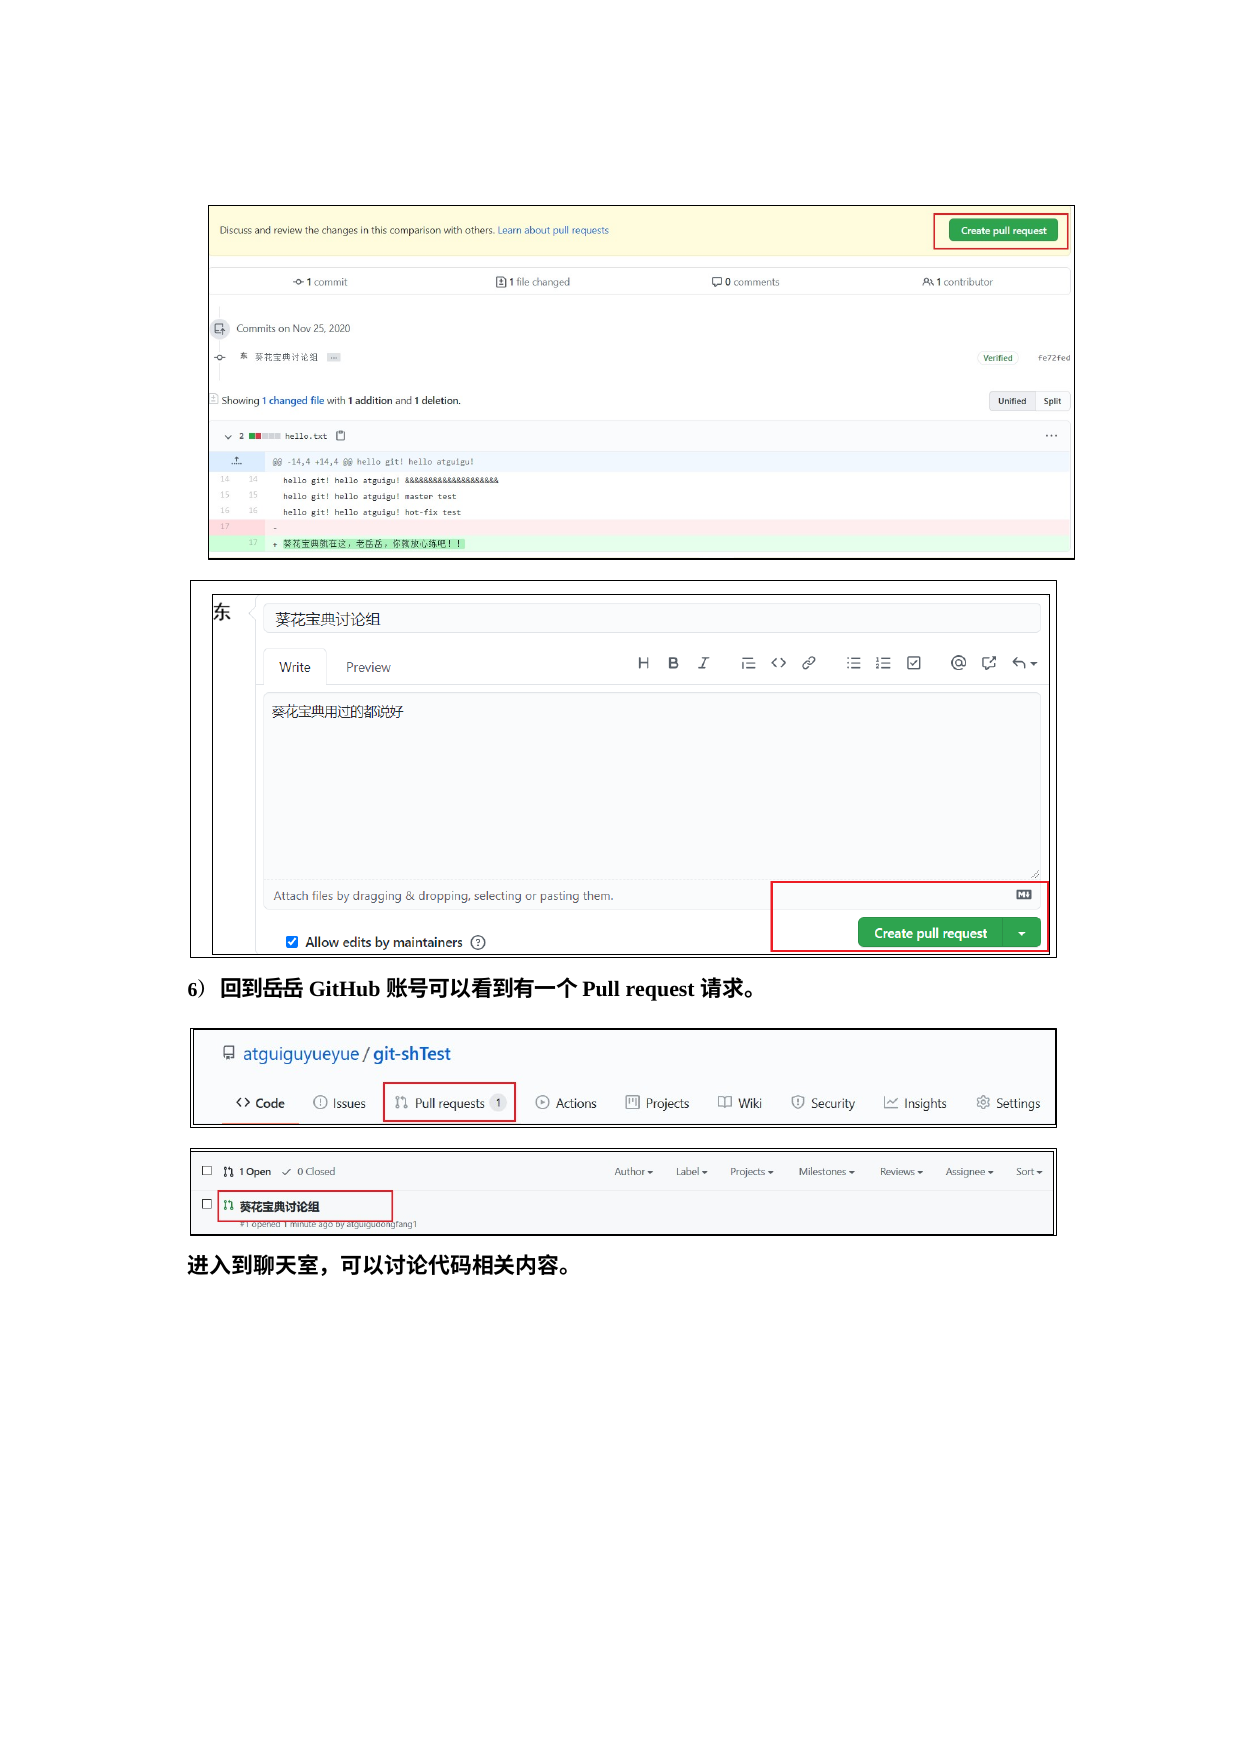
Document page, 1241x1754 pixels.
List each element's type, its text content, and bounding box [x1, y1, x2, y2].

text 进入到聊天室，可以讨论代码相关内容。 [187, 1154, 1076, 1279]
picture [194, 1030, 1055, 1124]
picture [209, 206, 1074, 558]
list 回到岳岳 GitHub 账号可以看到有一个 Pull request 请求。 [187, 590, 1076, 1002]
